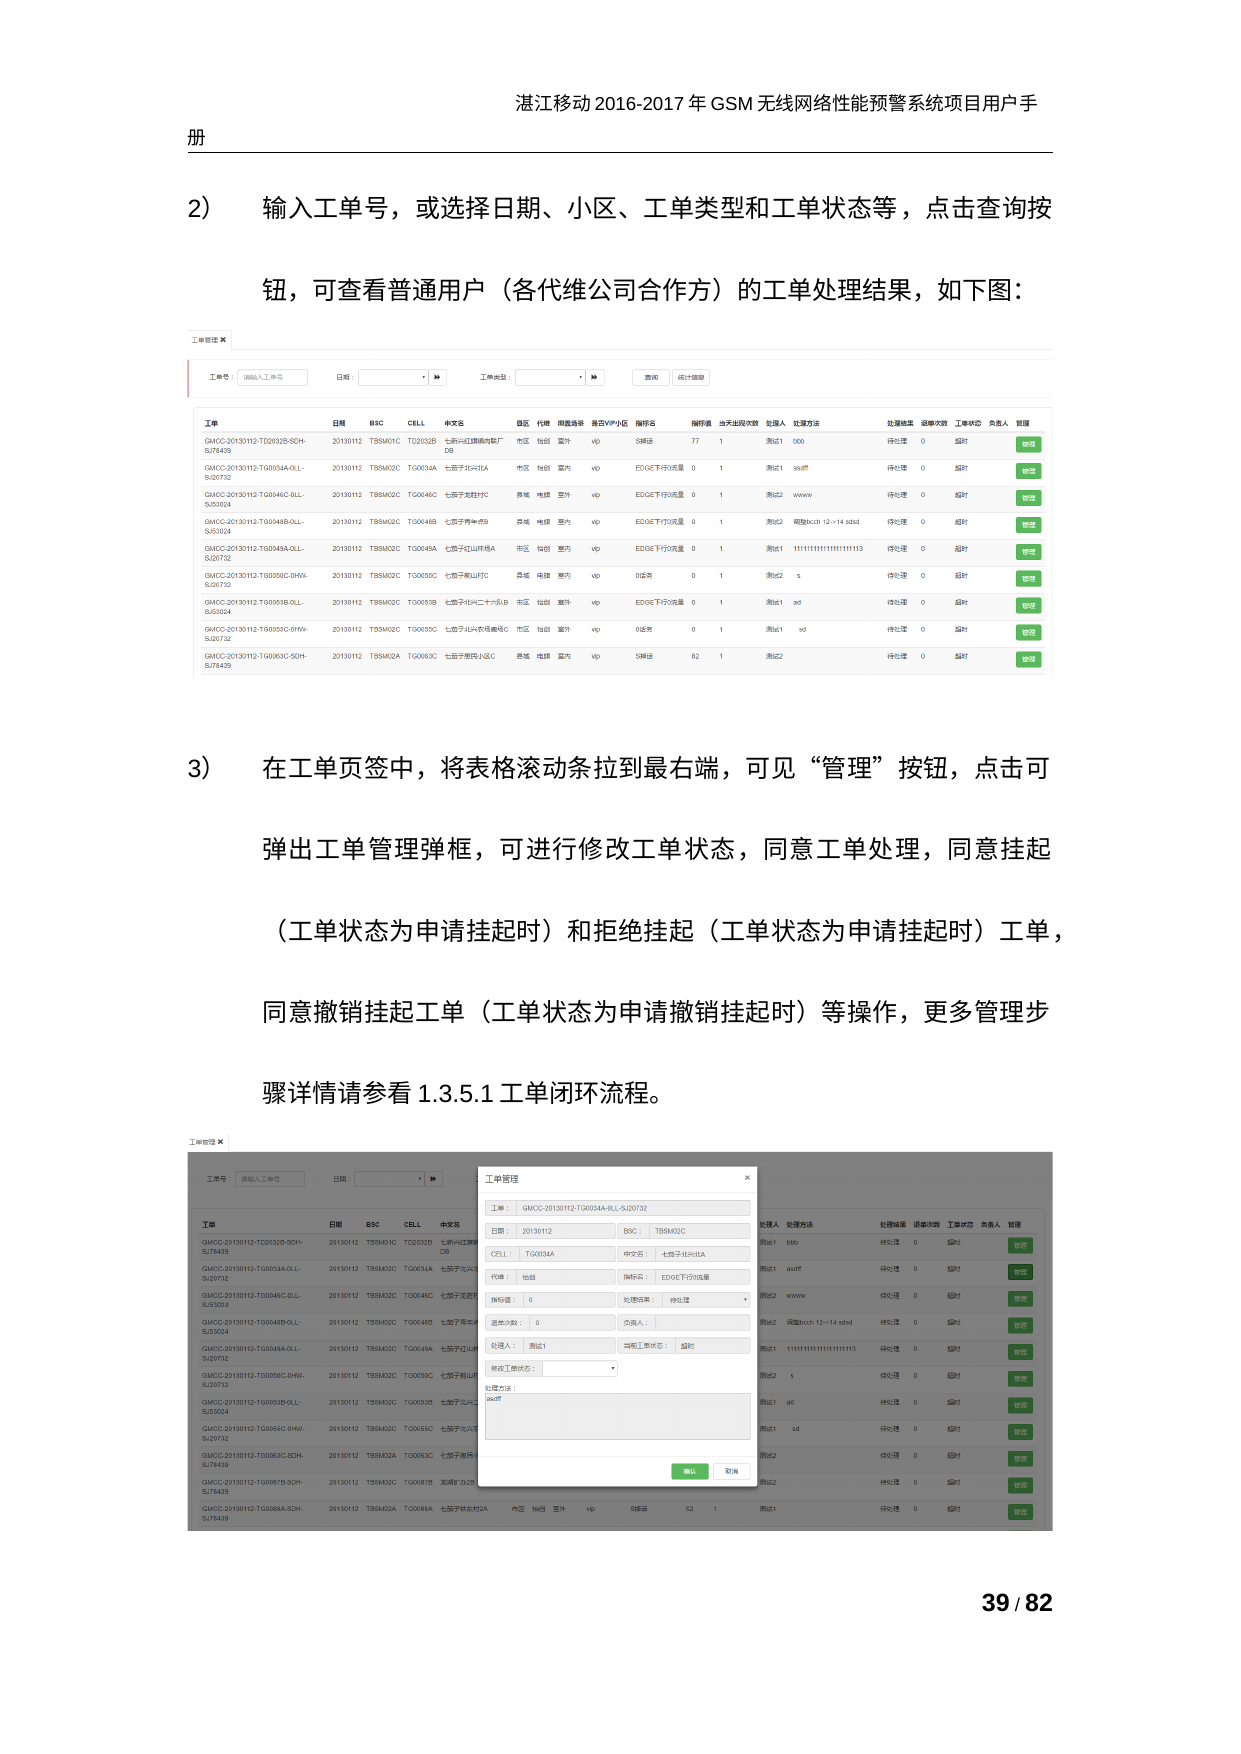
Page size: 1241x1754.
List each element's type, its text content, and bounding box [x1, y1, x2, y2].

picture [187, 1133, 1053, 1531]
list 输入工单号，或选择日期、小区、工单类型和工单状态等，点击查询按钮，可查看普通用户（各代维公司合作方）的工单处理结果，如下图： [187, 174, 1053, 321]
picture [187, 329, 1053, 678]
list 在工单页签中，将表格滚动条拉到最右端，可见“管理”按钮，点击可弹出工单管理弹框，可进行修改工单状态，同意工单处理，同意挂起（工单状态为申请挂起时）和拒绝挂起（工单状态为申请挂起时）工单，同意撤销挂起工单（工单状态为申请撤销挂起时）等操作，更多管理步骤详情请参看1.3.5.1工单闭环流程。 [187, 734, 1053, 1124]
